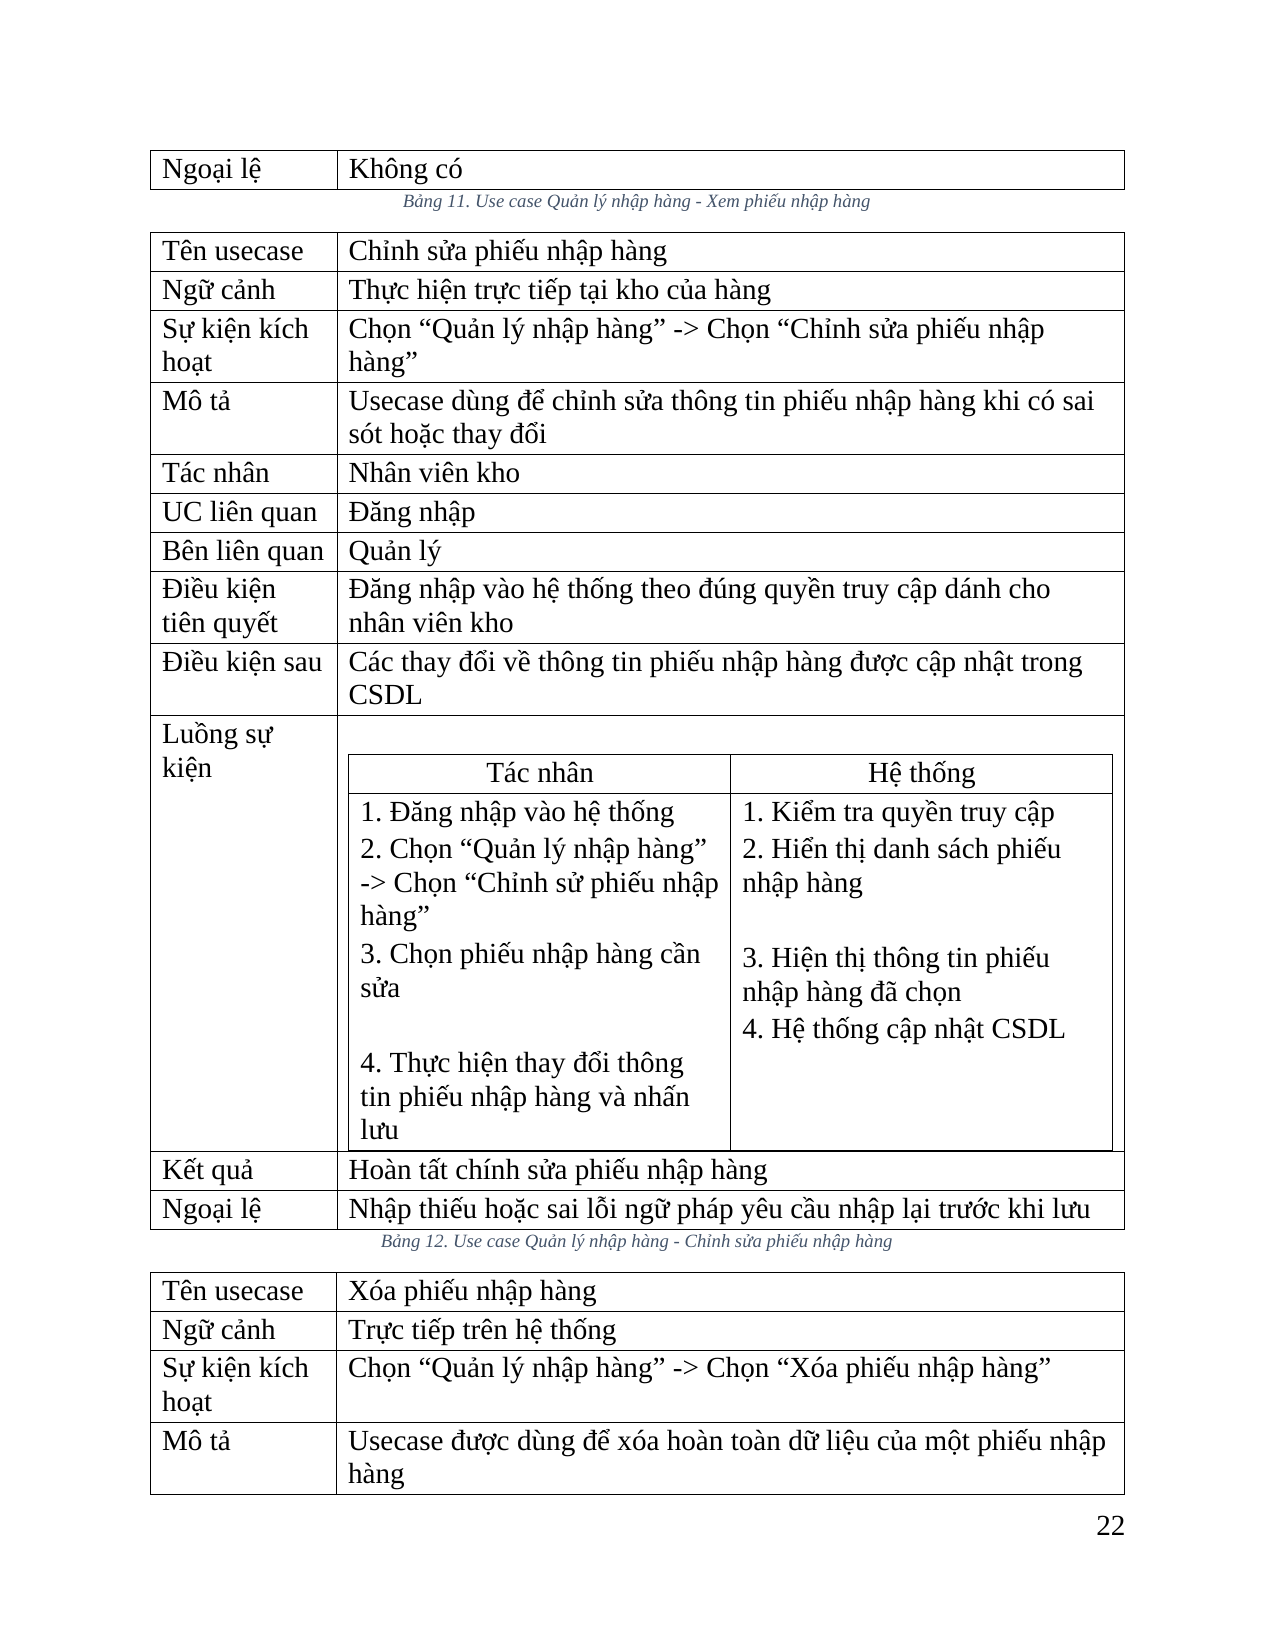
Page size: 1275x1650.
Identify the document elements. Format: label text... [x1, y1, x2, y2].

table_cell Hoàn tất chính sửa phiếu nhập hàng [338, 1152, 1124, 1190]
table_cell [338, 716, 1124, 1151]
table_cell Sự kiện kích hoạt [151, 1351, 336, 1422]
table_header Tên usecase [151, 1273, 336, 1311]
table_cell Usecase dùng để chỉnh sửa thông tin phiếu nhập hàng khi có sai sót hoặc thay đổi [338, 383, 1124, 454]
table_header Xóa phiếu nhập hàng [337, 1273, 1124, 1311]
table_cell Điều kiện sau [151, 644, 337, 715]
table_cell Chọn “Quản lý nhập hàng” -> Chọn “Chỉnh sửa phiếu nhập hàng” [338, 311, 1124, 382]
table_cell Quản lý [338, 533, 1124, 571]
table_cell UC liên quan [151, 494, 337, 532]
table_cell Thực hiện trực tiếp tại kho của hàng [338, 272, 1124, 310]
table_cell Đăng nhập vào hệ thống theo đúng quyền truy cập dánh cho nhân viên kho [338, 572, 1124, 643]
table_cell Trực tiếp trên hệ thống [337, 1312, 1124, 1349]
table_cell Điều kiện tiên quyết [151, 572, 337, 643]
table_cell Nhân viên kho [338, 455, 1124, 493]
table_cell Luồng sự kiện [151, 716, 337, 1151]
table_cell Nhập thiếu hoặc sai lỗi ngữ pháp yêu cầu nhập lại trước khi lưu [338, 1191, 1124, 1228]
table_cell Mô tả [151, 1423, 336, 1494]
table_cell Đăng nhập [338, 494, 1124, 532]
table_cell Kết quả [151, 1152, 337, 1190]
table_cell Ngoại lệ [151, 1191, 337, 1228]
text Bảng 11. Use case Quản lý nhập hàng - Xem phiếu nhập hàng [150, 190, 1125, 211]
table_cell Sự kiện kích hoạt [151, 311, 337, 382]
table_cell Ngoại lệ [151, 151, 337, 189]
table_header Chỉnh sửa phiếu nhập hàng [338, 233, 1124, 271]
table_cell Không có [338, 151, 1124, 189]
table_cell Mô tả [151, 383, 337, 454]
table_header Tên usecase [151, 233, 337, 271]
text Bảng 12. Use case Quản lý nhập hàng - Chỉnh sửa phiếu nhập hàng [150, 1230, 1125, 1251]
table_cell Tác nhân [151, 455, 337, 493]
table_cell Các thay đổi về thông tin phiếu nhập hàng được cập nhật trong CSDL [338, 644, 1124, 715]
table_cell Bên liên quan [151, 533, 337, 571]
table_cell Ngữ cảnh [151, 272, 337, 310]
table_cell Ngữ cảnh [151, 1312, 336, 1349]
table_cell Usecase được dùng để xóa hoàn toàn dữ liệu của một phiếu nhập hàng [337, 1423, 1124, 1494]
table_cell Chọn “Quản lý nhập hàng” -> Chọn “Xóa phiếu nhập hàng” [337, 1351, 1124, 1422]
